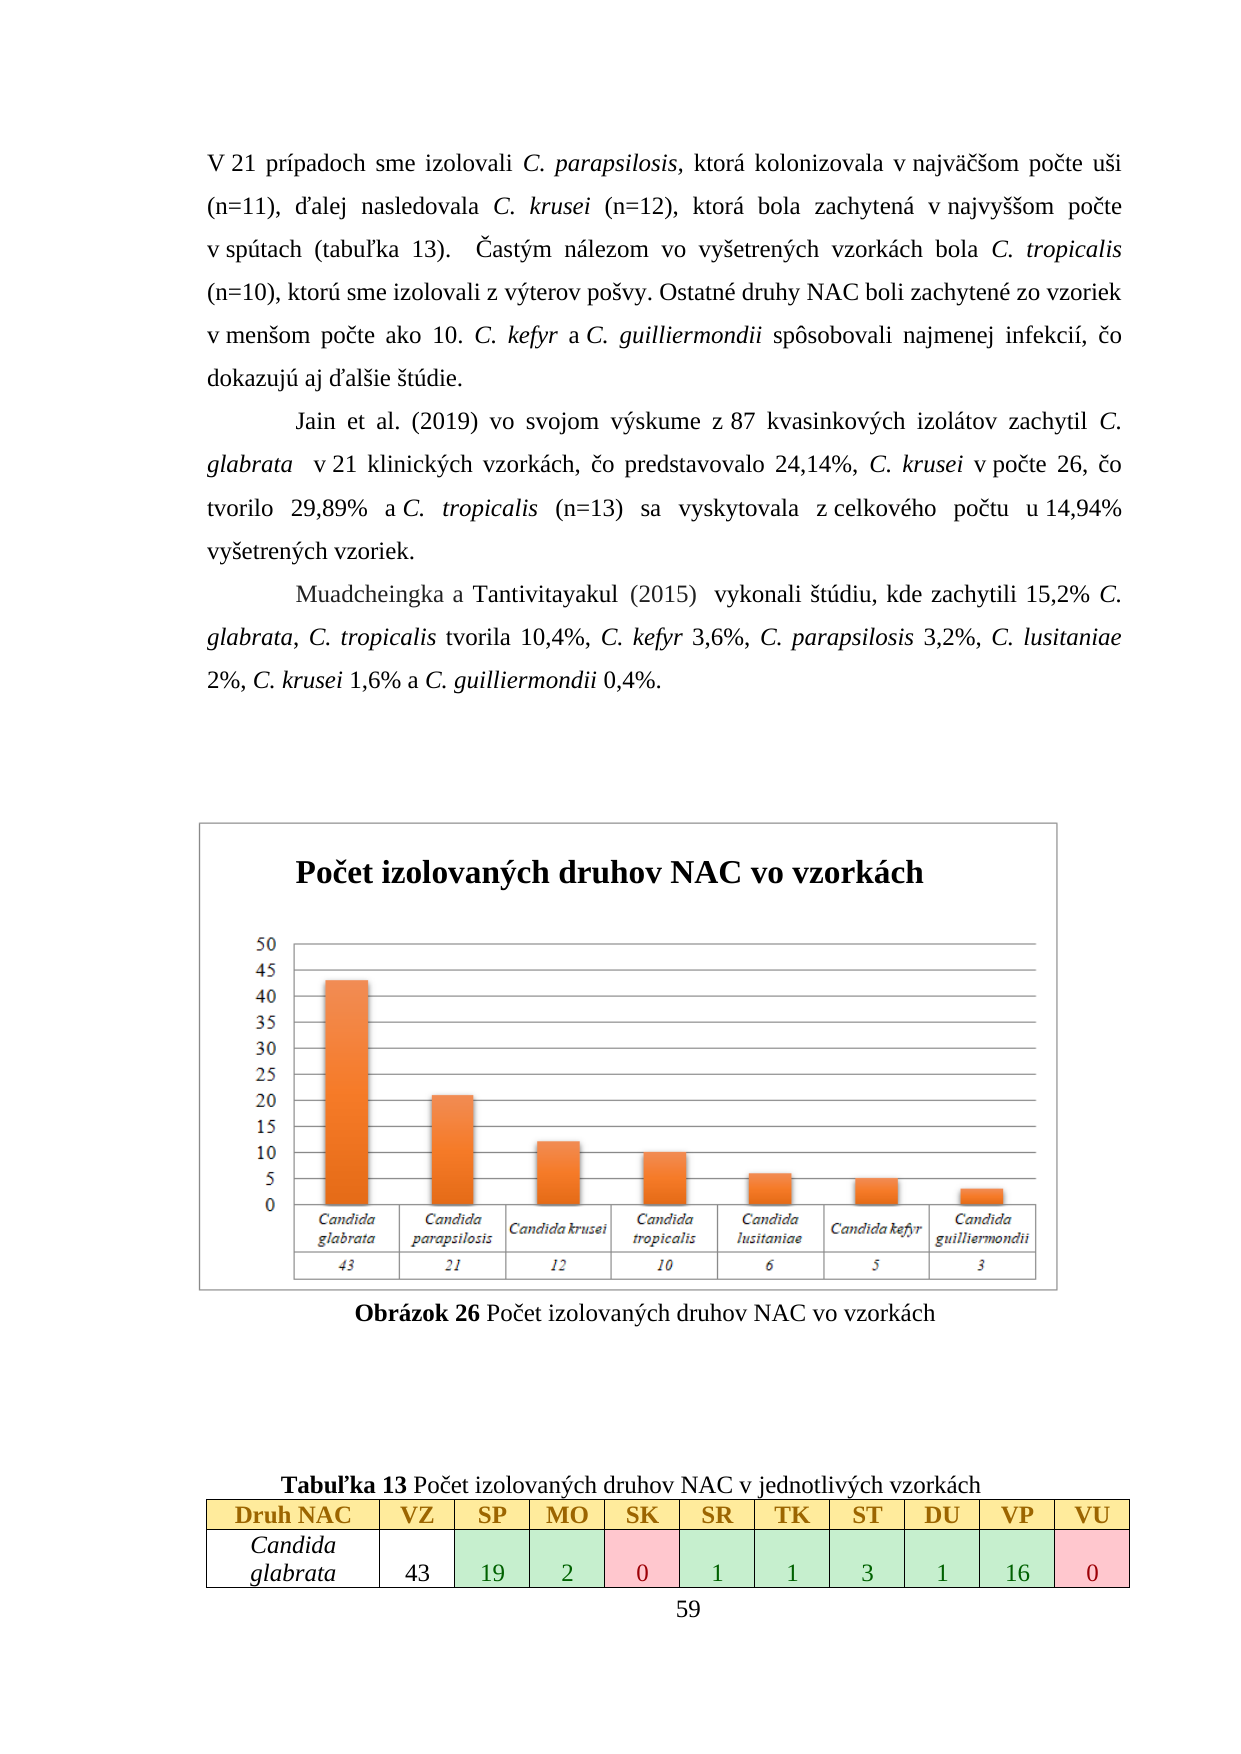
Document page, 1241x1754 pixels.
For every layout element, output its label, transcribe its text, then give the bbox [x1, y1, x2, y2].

table_cell 0 [1055, 1530, 1129, 1587]
table_header TK [755, 1500, 829, 1529]
table_cell Candida glabrata [207, 1530, 379, 1587]
text Muadcheingka a Tantivitayakul (2015) vykonali štúdiu, kde zachytili 15,2% C. glabrata, C. tropicalis tvorila 10,4%, C. kefyr 3,6%, C. parapsilosis 3,2%, C. lusitaniae 2%, C. krusei 1,6% a C. guilliermondii 0,4%. [207, 579, 1122, 694]
table_cell 0 [605, 1530, 679, 1587]
table_header VU [1055, 1500, 1129, 1529]
table_header SP [455, 1500, 529, 1529]
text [207, 148, 1122, 392]
table_cell 3 [830, 1530, 904, 1587]
table_header Druh NAC [207, 1500, 379, 1529]
table_header SK [605, 1500, 679, 1529]
table_header DU [905, 1500, 979, 1529]
table_cell 2 [530, 1530, 604, 1587]
table_header VZ [380, 1500, 454, 1529]
text Tabuľka 13 Počet izolovaných druhov NAC v jednotlivých vzorkách [207, 1470, 1122, 1499]
picture [196, 820, 1060, 1294]
table_cell 19 [455, 1530, 529, 1587]
table_cell 16 [980, 1530, 1054, 1587]
table_header VP [980, 1500, 1054, 1529]
table_header ST [830, 1500, 904, 1529]
table_header SR [680, 1500, 754, 1529]
table_cell 1 [905, 1530, 979, 1587]
text Jain et al. (2019) vo svojom výskume z 87 kvasinkových izolátov zachytil C. glabrata v 21 klinických vzorkách, čo predstavovalo 24,14%, C. krusei v počte 26, čo tvorilo 29,89% a C. tropicalis (n=13) sa vyskytovala z celkového počtu u 14,94% vyšetrených vzoriek. [207, 406, 1122, 564]
text Obrázok 26 Počet izolovaných druhov NAC vo vzorkách [281, 1298, 1122, 1326]
table_cell 1 [755, 1530, 829, 1587]
table_cell 1 [680, 1530, 754, 1587]
table_cell 43 [380, 1530, 454, 1587]
table_header MO [530, 1500, 604, 1529]
text Počet izolovaných druhov NAC vo vzorkách [222, 852, 1122, 890]
